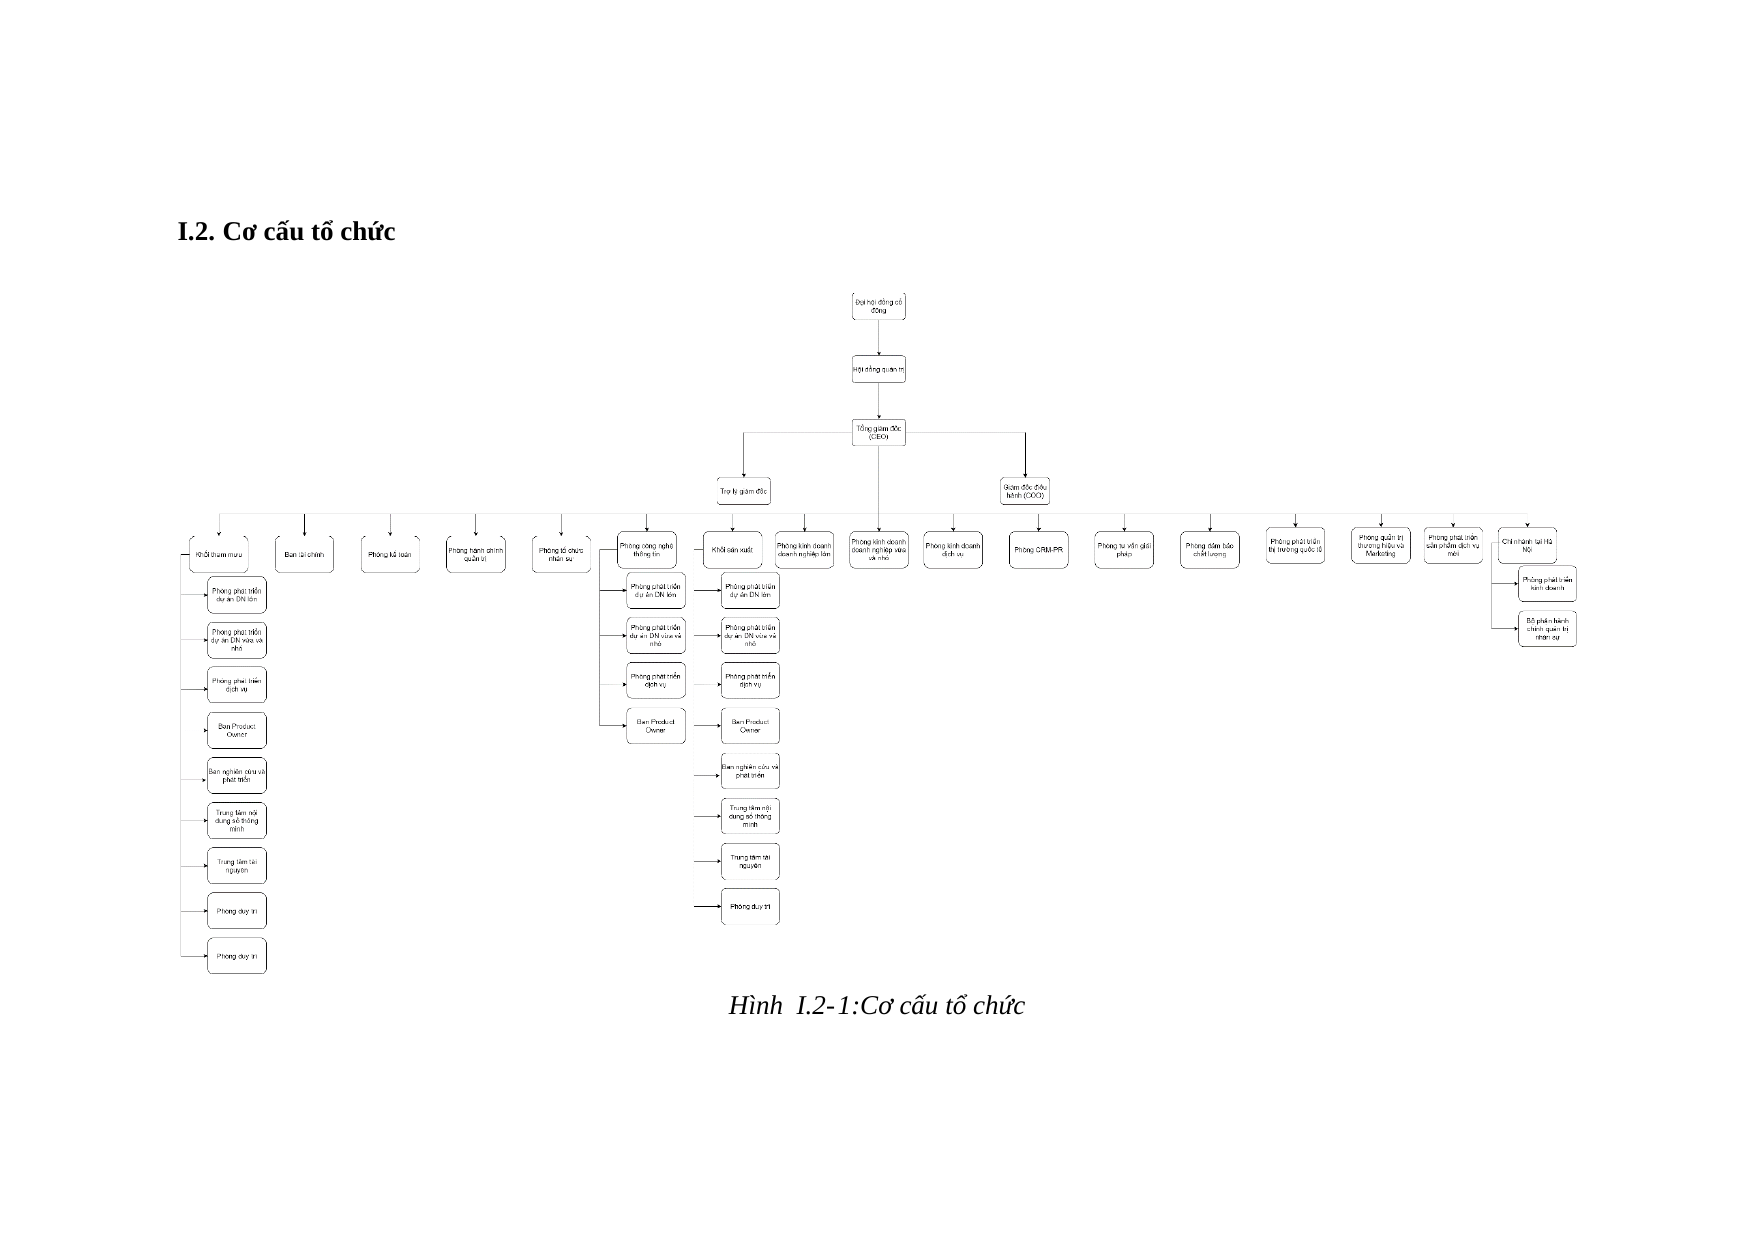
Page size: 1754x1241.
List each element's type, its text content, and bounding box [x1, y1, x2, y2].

picture [177, 293, 1577, 974]
text Hình I.2-1:Cơ cấu tổ chức [177, 989, 1577, 1020]
subtitle Cơ cấu tổ chức [177, 211, 1577, 246]
